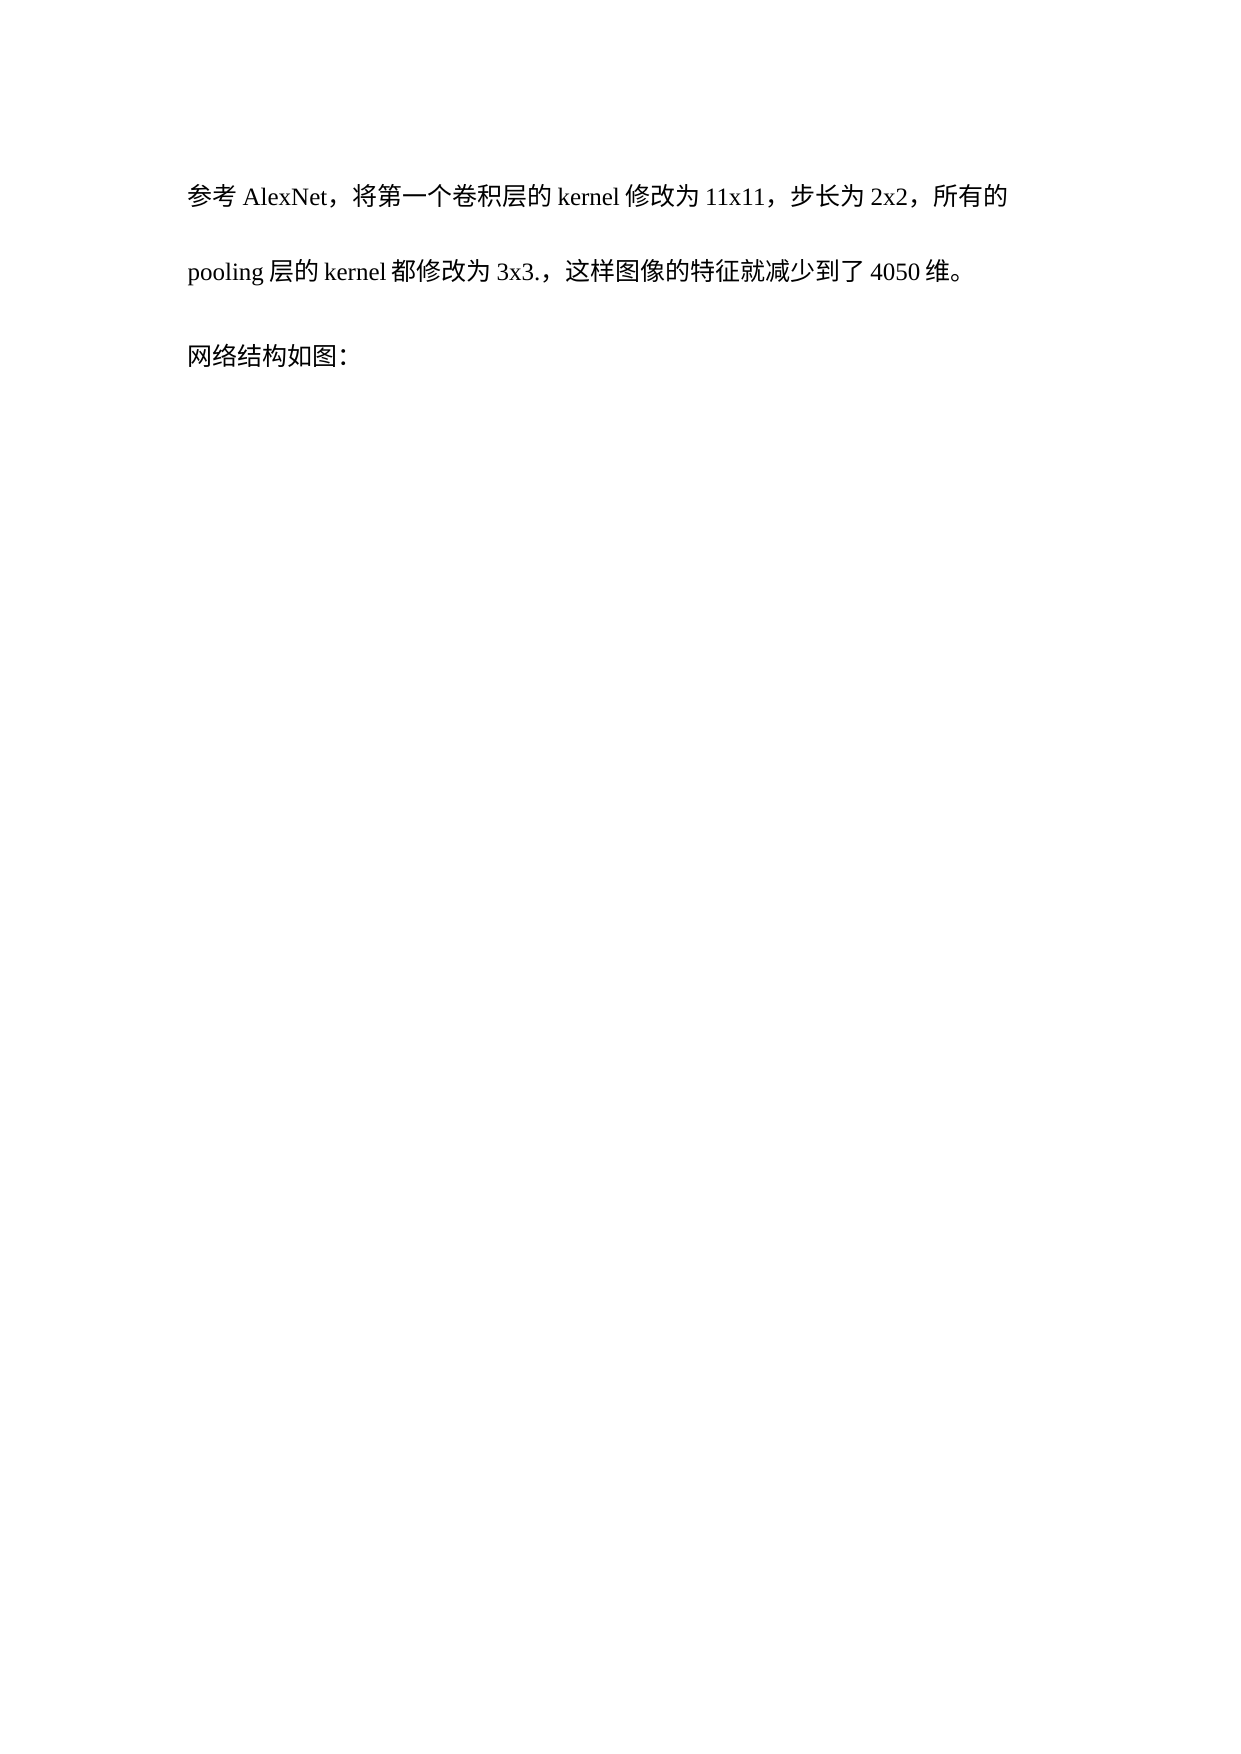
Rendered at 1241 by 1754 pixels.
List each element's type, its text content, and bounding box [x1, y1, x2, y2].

text 网络结构如图： [187, 322, 1053, 387]
text 参考AlexNet，将第一个卷积层的kernel修改为11x11，步长为2x2，所有的pooling层的kernel都修改为3x3.，这样图像的特征就减少到了4050维。 [187, 162, 1053, 302]
